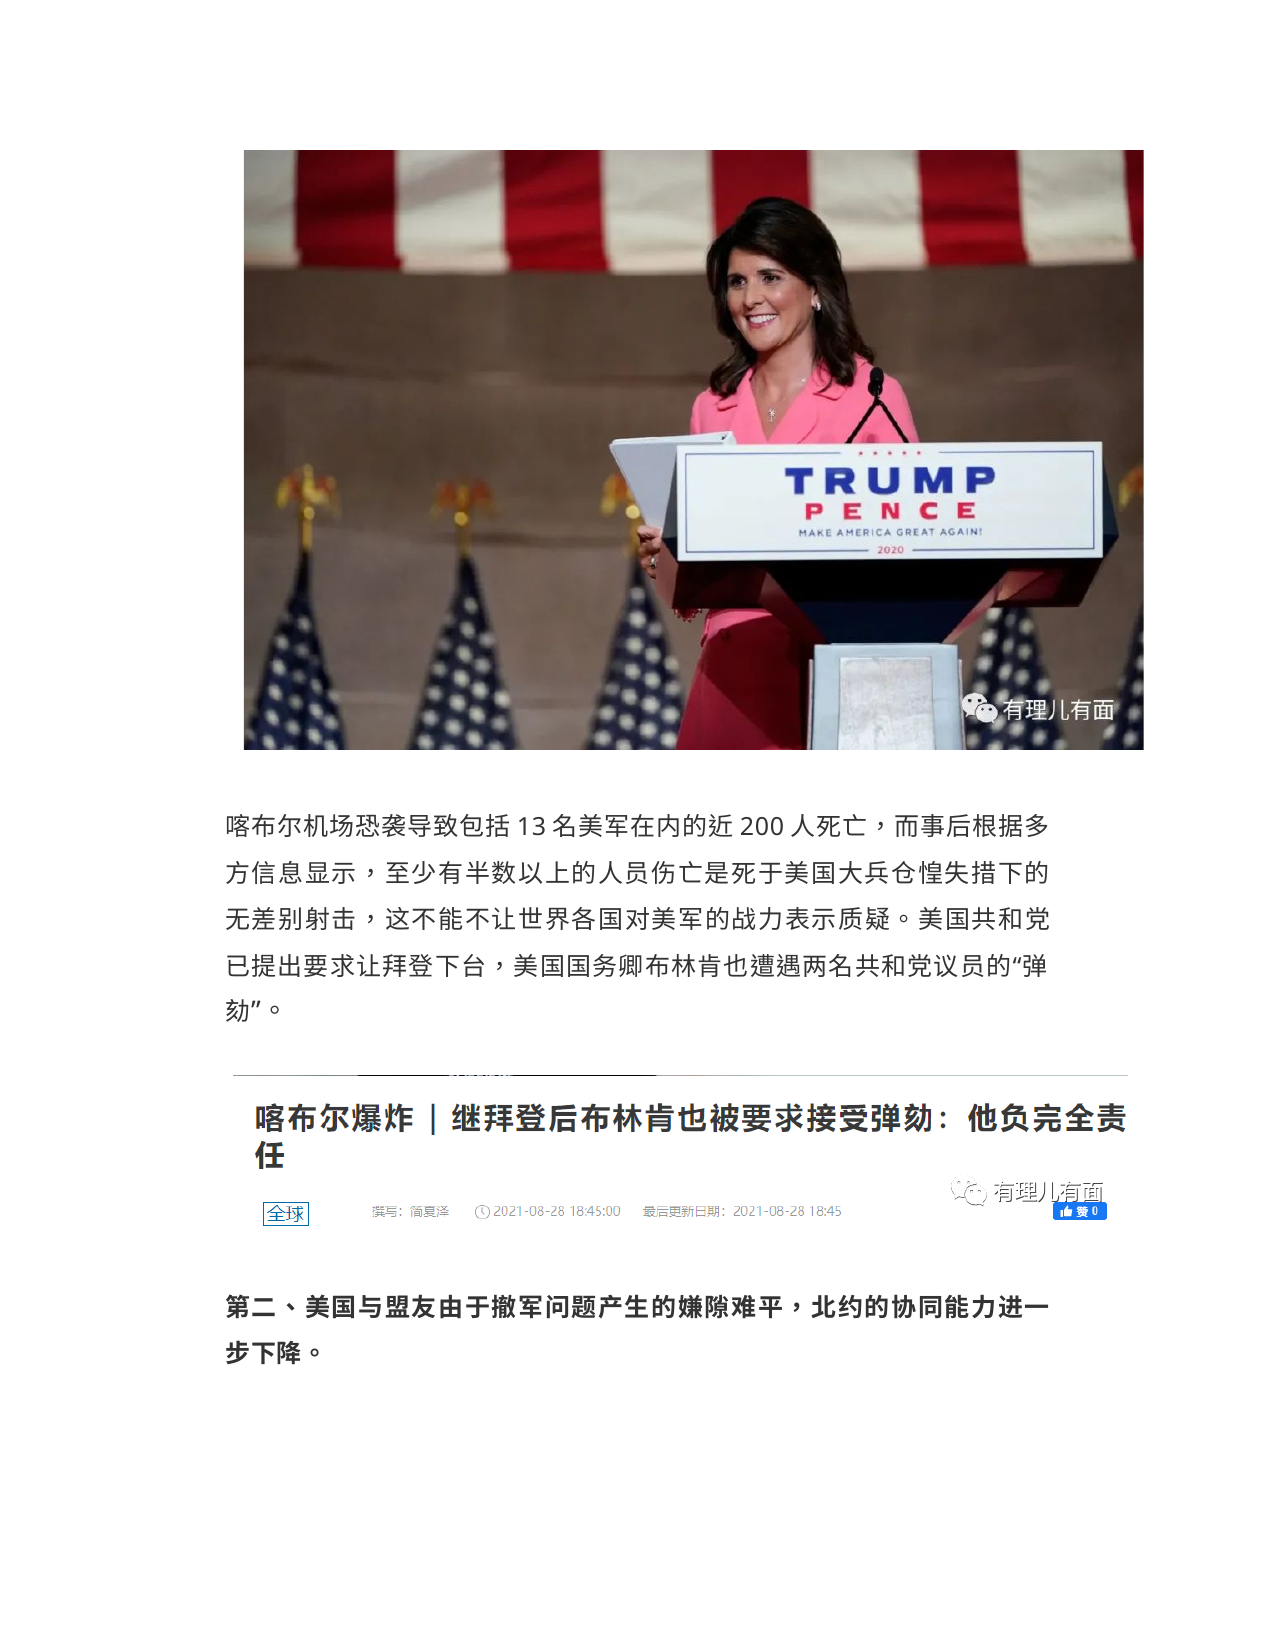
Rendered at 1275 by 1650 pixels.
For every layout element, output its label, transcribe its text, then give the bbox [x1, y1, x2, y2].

text 第二、美国与盟友由于撤军问题产生的嫌隙难平，北约的协同能力进一步下降。 [225, 1277, 1050, 1370]
picture [231, 1075, 1132, 1231]
text 喀布尔机场恐袭导致包括13名美军在内的近200人死亡，而事后根据多方信息显示，至少有半数以上的人员伤亡是死于美国大兵仓惶失措下的无差别射击，这不能不让世界各国对美军的战力表示质疑。美国共和党已提出要求让拜登下台，美国国务卿布林肯也遭遇两名共和党议员的“弹劾”。 [225, 796, 1050, 1029]
picture [243, 150, 1144, 750]
